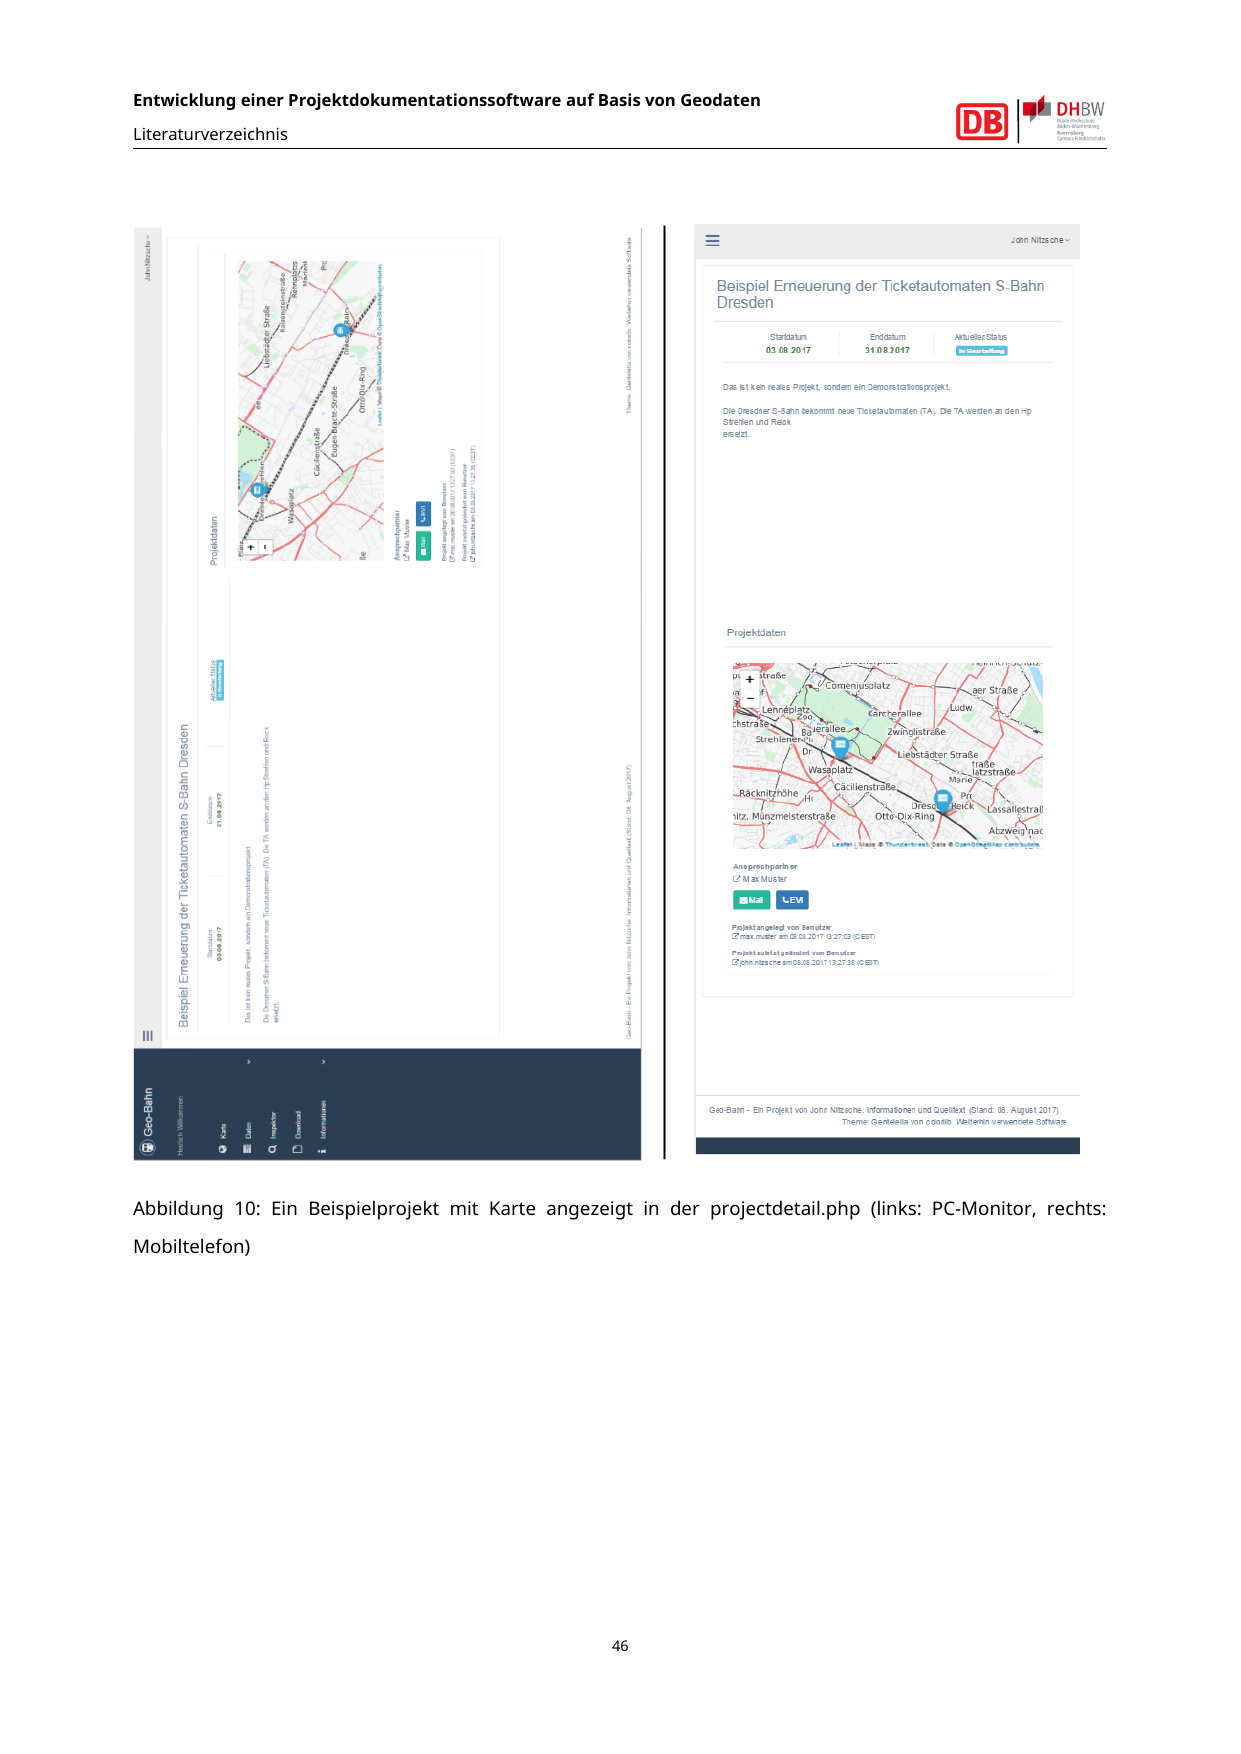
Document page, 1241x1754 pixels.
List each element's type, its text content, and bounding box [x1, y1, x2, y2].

picture [956, 103, 1009, 141]
picture [1023, 95, 1106, 141]
picture [132, 224, 1108, 1167]
